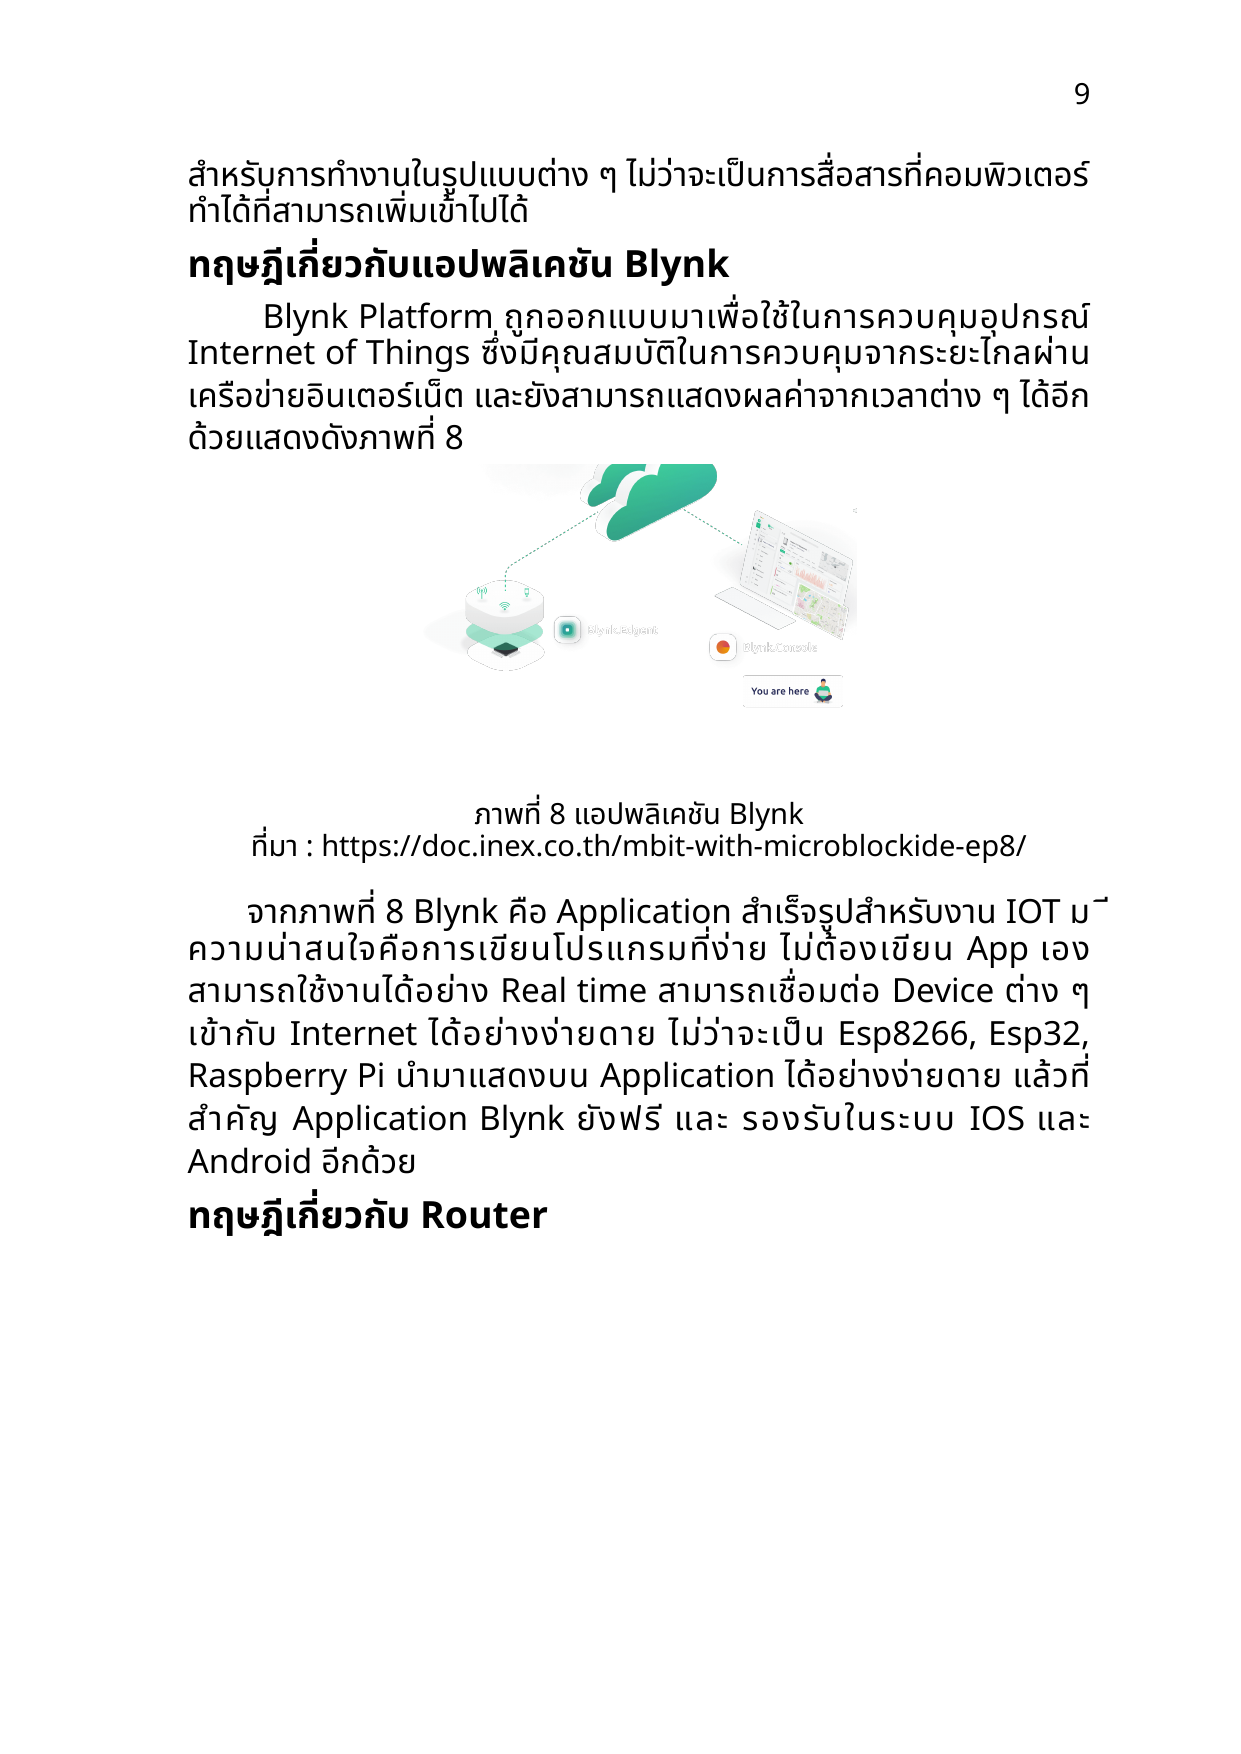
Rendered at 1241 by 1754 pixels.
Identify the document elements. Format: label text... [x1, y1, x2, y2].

subtitle ทฤษฎีเกี่ยวกับ Router [187, 1188, 1090, 1245]
text Blynk Platform ถูกออกแบบมาเพื่อใช้ในการควบคุมอุปกรณ์ Internet of Things ซึ่งมีคุณสมบัติในการควบคุมจากระยะไกลผ่านเครือข่ายอินเตอร์เน็ต และยังสามารถแสดงผลค่าจากเวลาต่าง ๆ ได้อีกด้วยแสดงดังภาพที่ 8 [187, 294, 1090, 465]
text ภาพที่ 8 แอปพลิเคชัน Blynk ที่มา : https://doc.inex.co.th/mbit-with-microblockide-ep8/ [187, 795, 1090, 869]
picture [421, 464, 857, 729]
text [187, 153, 1090, 238]
subtitle ทฤษฎีเกี่ยวกับแอปพลิเคชัน Blynk [187, 238, 1090, 294]
text จากภาพที่ 8 Blynk คือ Application สำเร็จรูปสำหรับงาน IOT มีความน่าสนใจคือการเขียนโปรแกรมที่ง่าย ไม่ต้องเขียน App เองสามารถใช้งานได้อย่าง Real time สามารถเชื่อมต่อ Device ต่าง ๆ เข้ากับ Internet ได้อย่างง่ายดาย ไม่ว่าจะเป็น Esp8266, Esp32, Raspberry Pi นำมาแสดงบน Application ได้อย่างง่ายดาย แล้วที่สำคัญ Application Blynk ยังฟรี และ รองรับในระบบ IOS และ Android อีกด้วย [187, 890, 1090, 1188]
